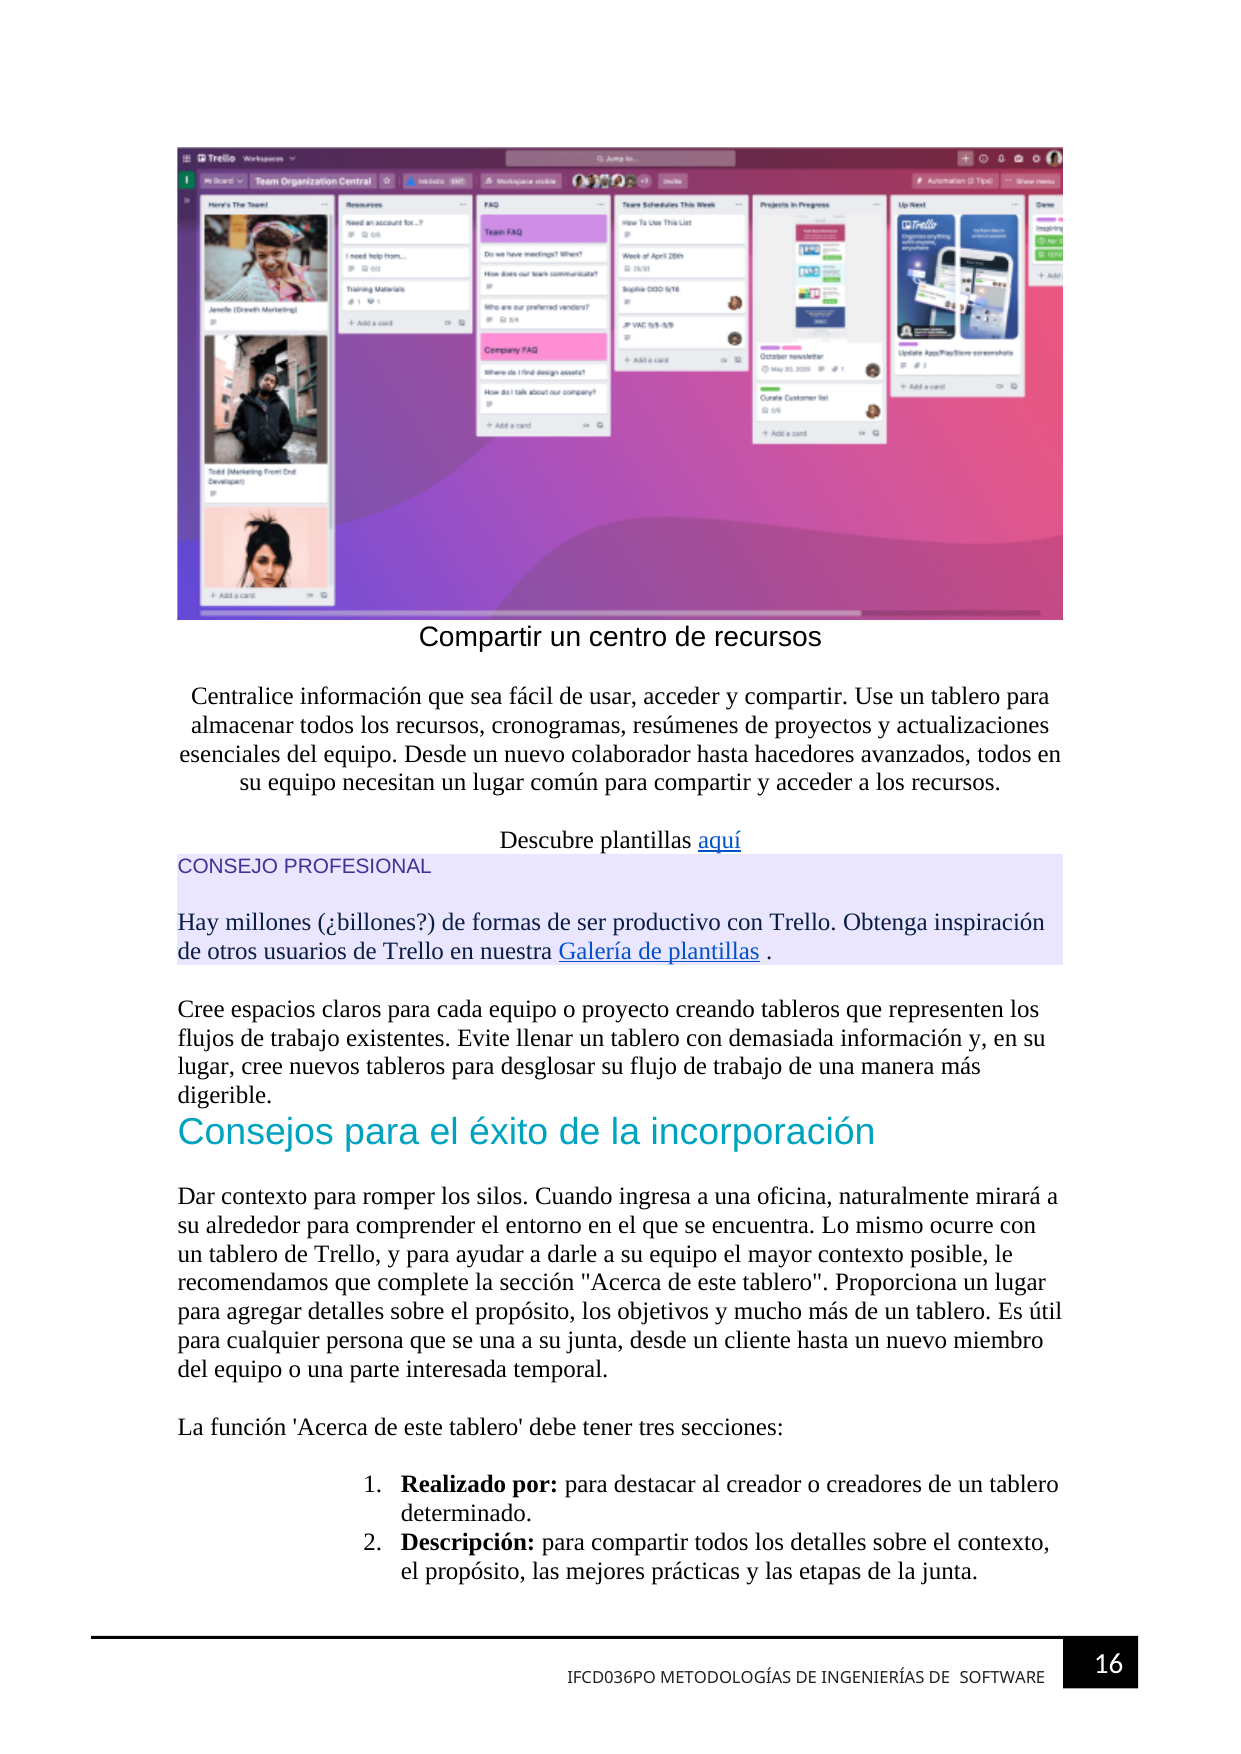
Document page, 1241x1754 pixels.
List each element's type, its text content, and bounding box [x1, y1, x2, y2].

list Realizado por: para destacar al creador o creadores de un tablero determinado. [363, 1469, 1063, 1527]
picture [177, 147, 1063, 620]
text Compartir un centro de recursos [177, 620, 1063, 652]
text Dar contexto para romper los silos. Cuando ingresa a una oficina, naturalmente mirará a su alrededor para comprender el entorno en el que se encuentra. Lo mismo ocurre con un tablero de Trello, y para ayudar a darle a su equipo el mayor contexto posible, le recomendamos que complete la sección "Acerca de este tablero". Proporciona un lugar para agregar detalles sobre el propósito, los objetivos y mucho más de un tablero. Es útil para cualquier persona que se una a su junta, desde un cliente hasta un nuevo miembro del equipo o una parte interesada temporal. [177, 1181, 1063, 1382]
text Consejos para el éxito de la incorporación [177, 1109, 1063, 1152]
text CONSEJO PROFESIONAL [177, 854, 1063, 878]
text Hay millones (¿billones?) de formas de ser productivo con Trello. Obtenga inspiración de otros usuarios de Trello en nuestra Galería de plantillas . [177, 907, 1063, 965]
list Descripción: para compartir todos los detalles sobre el contexto, el propósito, las mejores prácticas y las etapas de la junta. [363, 1527, 1063, 1584]
text Descubre plantillas aquí [177, 825, 1063, 854]
text Cree espacios claros para cada equipo o proyecto creando tableros que representen los flujos de trabajo existentes. Evite llenar un tablero con demasiada información y, en su lugar, cree nuevos tableros para desglosar su flujo de trabajo de una manera más digerible. [177, 994, 1063, 1109]
text Centralice información que sea fácil de usar, acceder y compartir. Use un tablero para almacenar todos los recursos, cronogramas, resúmenes de proyectos y actualizaciones esenciales del equipo. Desde un nuevo colaborador hasta hacedores avanzados, todos en su equipo necesitan un lugar común para compartir y acceder a los recursos. [177, 681, 1063, 796]
text La función 'Acerca de este tablero' debe tener tres secciones: [177, 1412, 1063, 1440]
